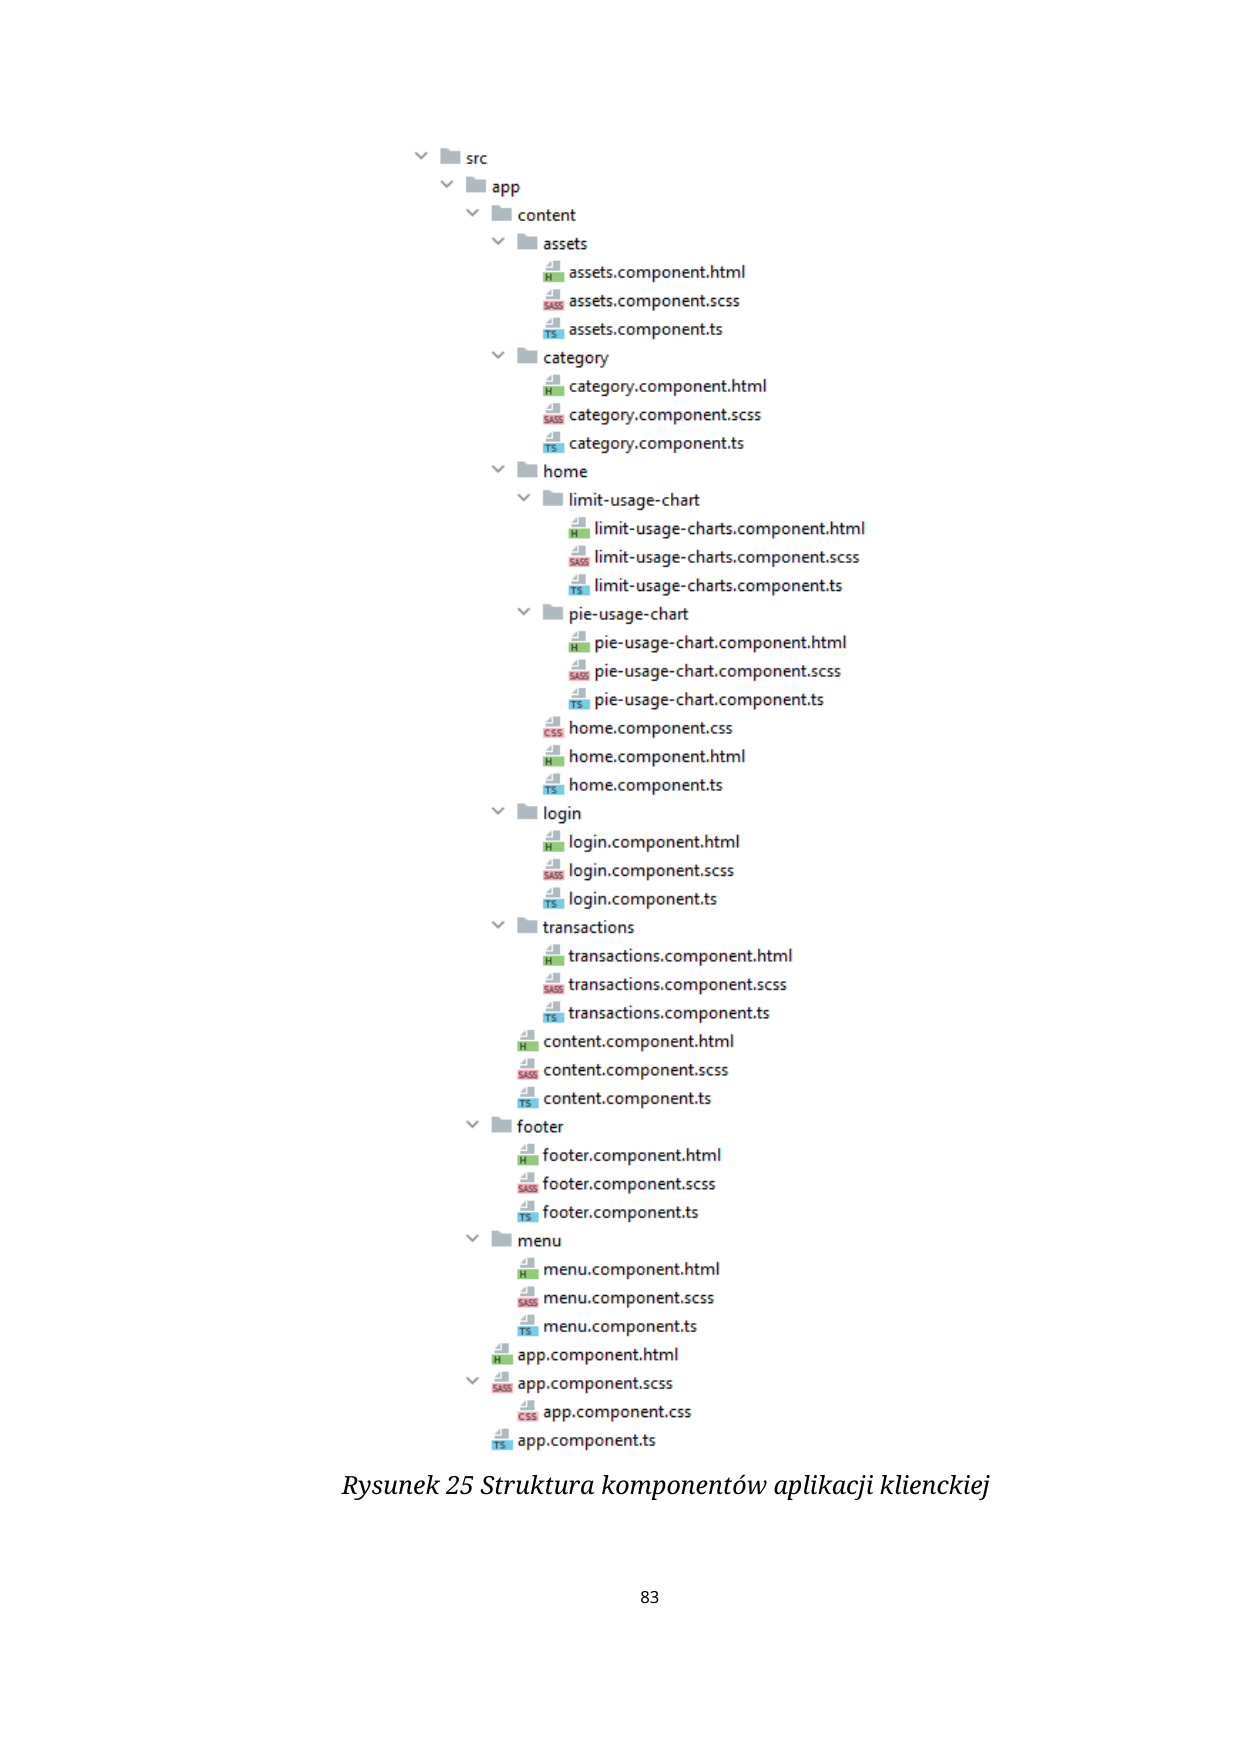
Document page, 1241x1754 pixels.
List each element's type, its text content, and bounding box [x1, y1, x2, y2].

text Rysunek 25 Struktura komponentów aplikacji klienckiej [207, 1468, 1092, 1502]
picture [405, 147, 908, 1456]
